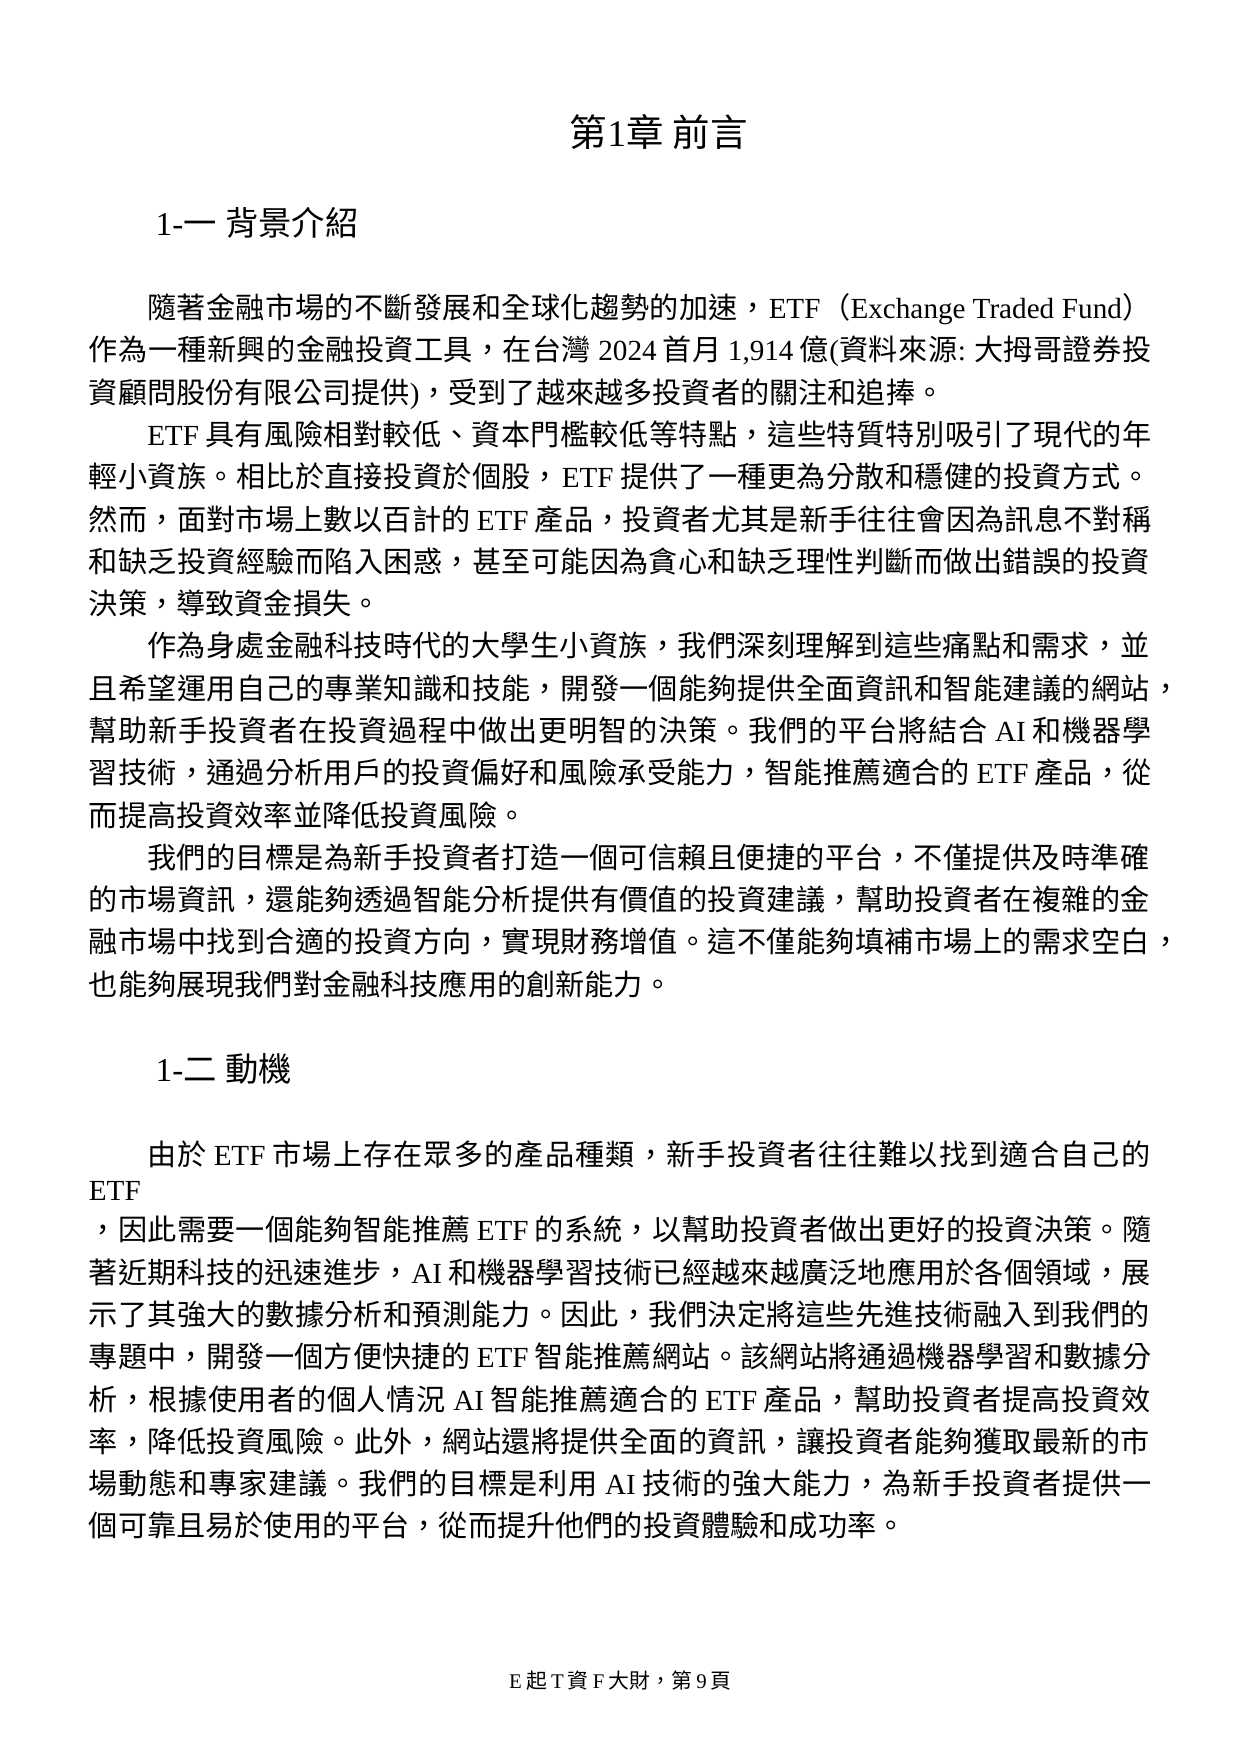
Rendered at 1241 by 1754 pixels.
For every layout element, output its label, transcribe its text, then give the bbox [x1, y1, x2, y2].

text 我們的目標是為新手投資者打造一個可信賴且便捷的平台，不僅提供及時準確的市場資訊，還能夠透過智能分析提供有價值的投資建議，幫助投資者在複雜的金融市場中找到合適的投資方向，實現財務增值。這不僅能夠填補市場上的需求空白，也能夠展現我們對金融科技應用的創新能力。 [89, 834, 1152, 1003]
subtitle 前言 [191, 103, 1152, 157]
text 隨著金融市場的不斷發展和全球化趨勢的加速，ETF（Exchange Traded Fund）作為一種新興的金融投資工具，在台灣2024首月1,914億(資料來源: 大拇哥證券投資顧問股份有限公司提供)，受到了越來越多投資者的關注和追捧。 [89, 284, 1152, 411]
text ETF具有風險相對較低、資本門檻較低等特點，這些特質特別吸引了現代的年輕小資族。相比於直接投資於個股，ETF提供了一種更為分散和穩健的投資方式。然而，面對市場上數以百計的ETF產品，投資者尤其是新手往往會因為訊息不對稱和缺乏投資經驗而陷入困惑，甚至可能因為貪心和缺乏理性判斷而做出錯誤的投資決策，導致資金損失。 [89, 411, 1152, 623]
text 作為身處金融科技時代的大學生小資族，我們深刻理解到這些痛點和需求，並且希望運用自己的專業知識和技能，開發一個能夠提供全面資訊和智能建議的網站，幫助新手投資者在投資過程中做出更明智的決策。我們的平台將結合AI和機器學習技術，通過分析用戶的投資偏好和風險承受能力，智能推薦適合的ETF產品，從而提高投資效率並降低投資風險。 [89, 623, 1152, 834]
text ，因此需要一個能夠智能推薦ETF的系統，以幫助投資者做出更好的投資決策。隨著近期科技的迅速進步，AI和機器學習技術已經越來越廣泛地應用於各個領域，展示了其強大的數據分析和預測能力。因此，我們決定將這些先進技術融入到我們的專題中，開發一個方便快捷的ETF智能推薦網站。該網站將通過機器學習和數據分析，根據使用者的個人情況AI智能推薦適合的ETF產品，幫助投資者提高投資效率，降低投資風險。此外，網站還將提供全面的資訊，讓投資者能夠獲取最新的市場動態和專家建議。我們的目標是利用AI技術的強大能力，為新手投資者提供一個可靠且易於使用的平台，從而提升他們的投資體驗和成功率。 [89, 1207, 1152, 1545]
subtitle 動機 [89, 1043, 1152, 1091]
subtitle 背景介紹 [89, 197, 1152, 245]
text 由於ETF市場上存在眾多的產品種類，新手投資者往往難以找到適合自己的ETF [89, 1131, 1152, 1207]
